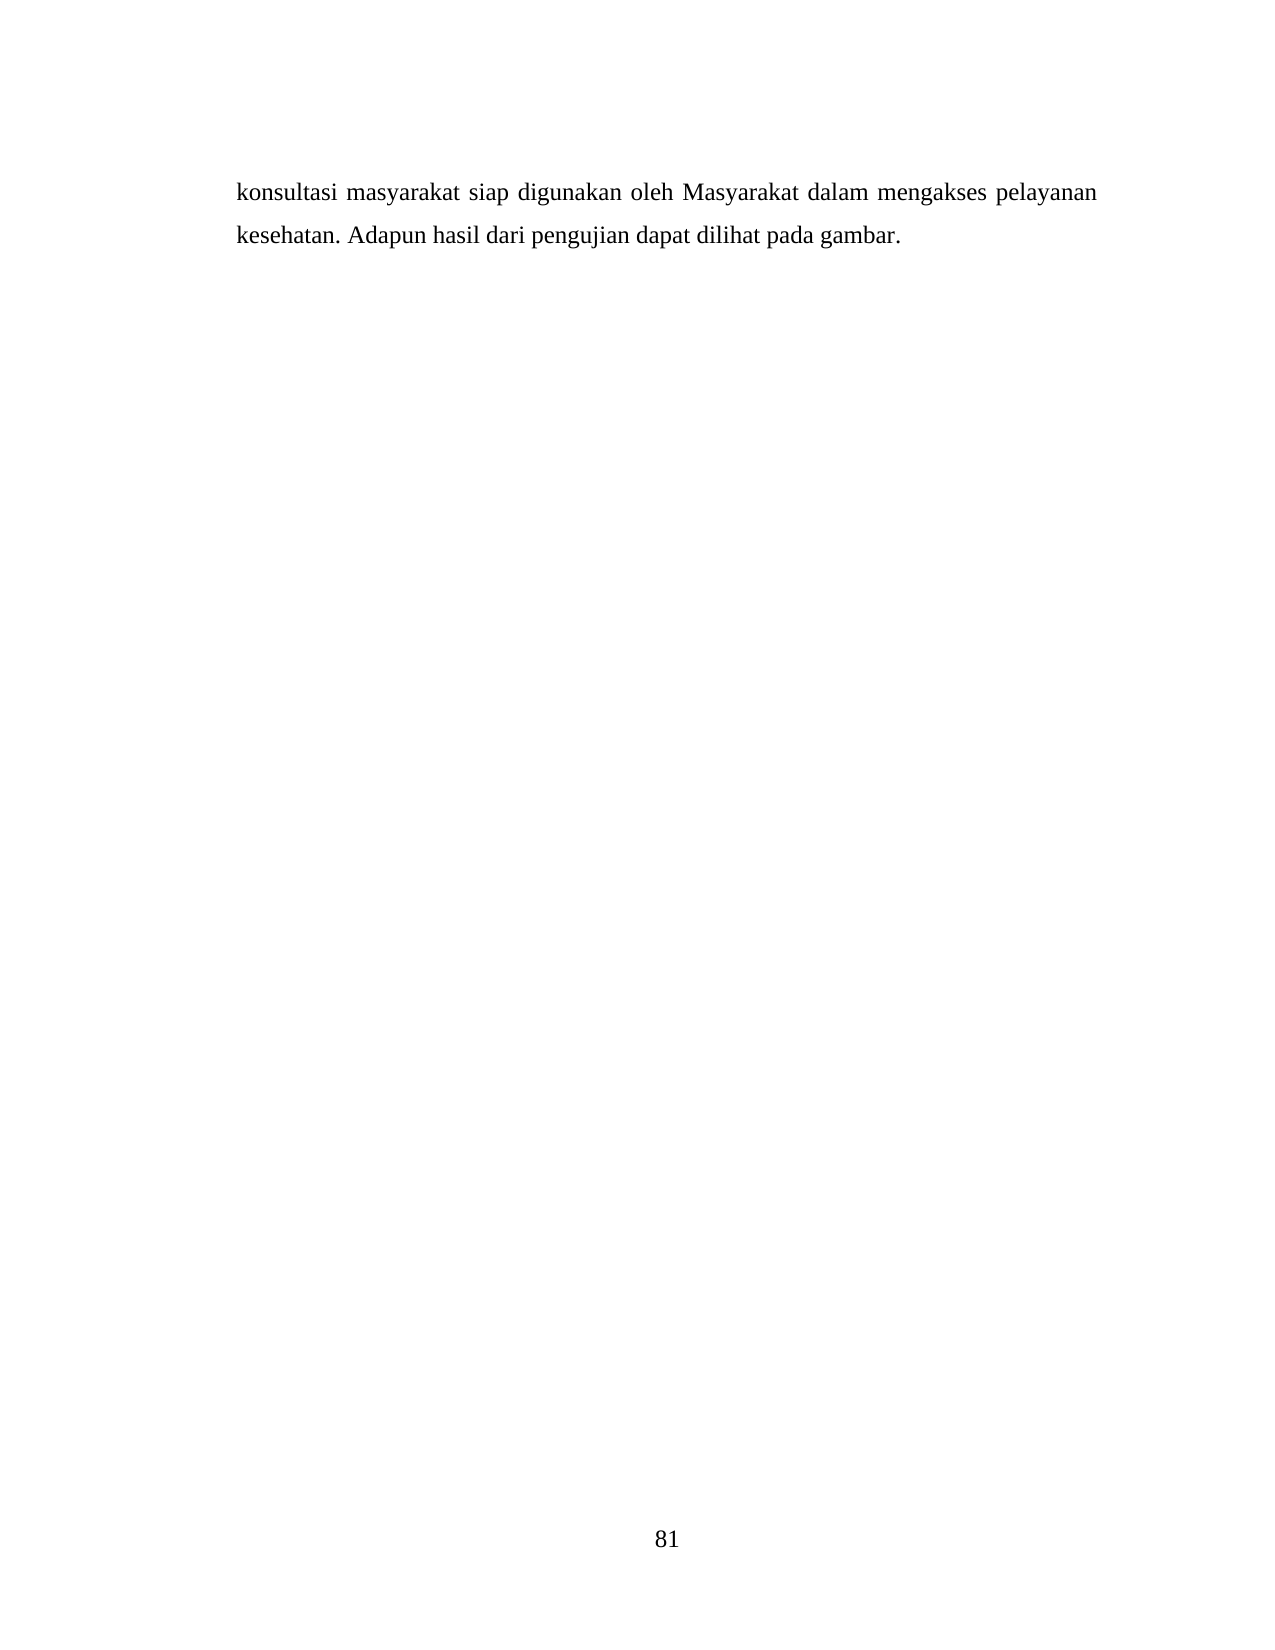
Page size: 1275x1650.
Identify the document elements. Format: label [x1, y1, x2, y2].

text [236, 177, 1098, 249]
